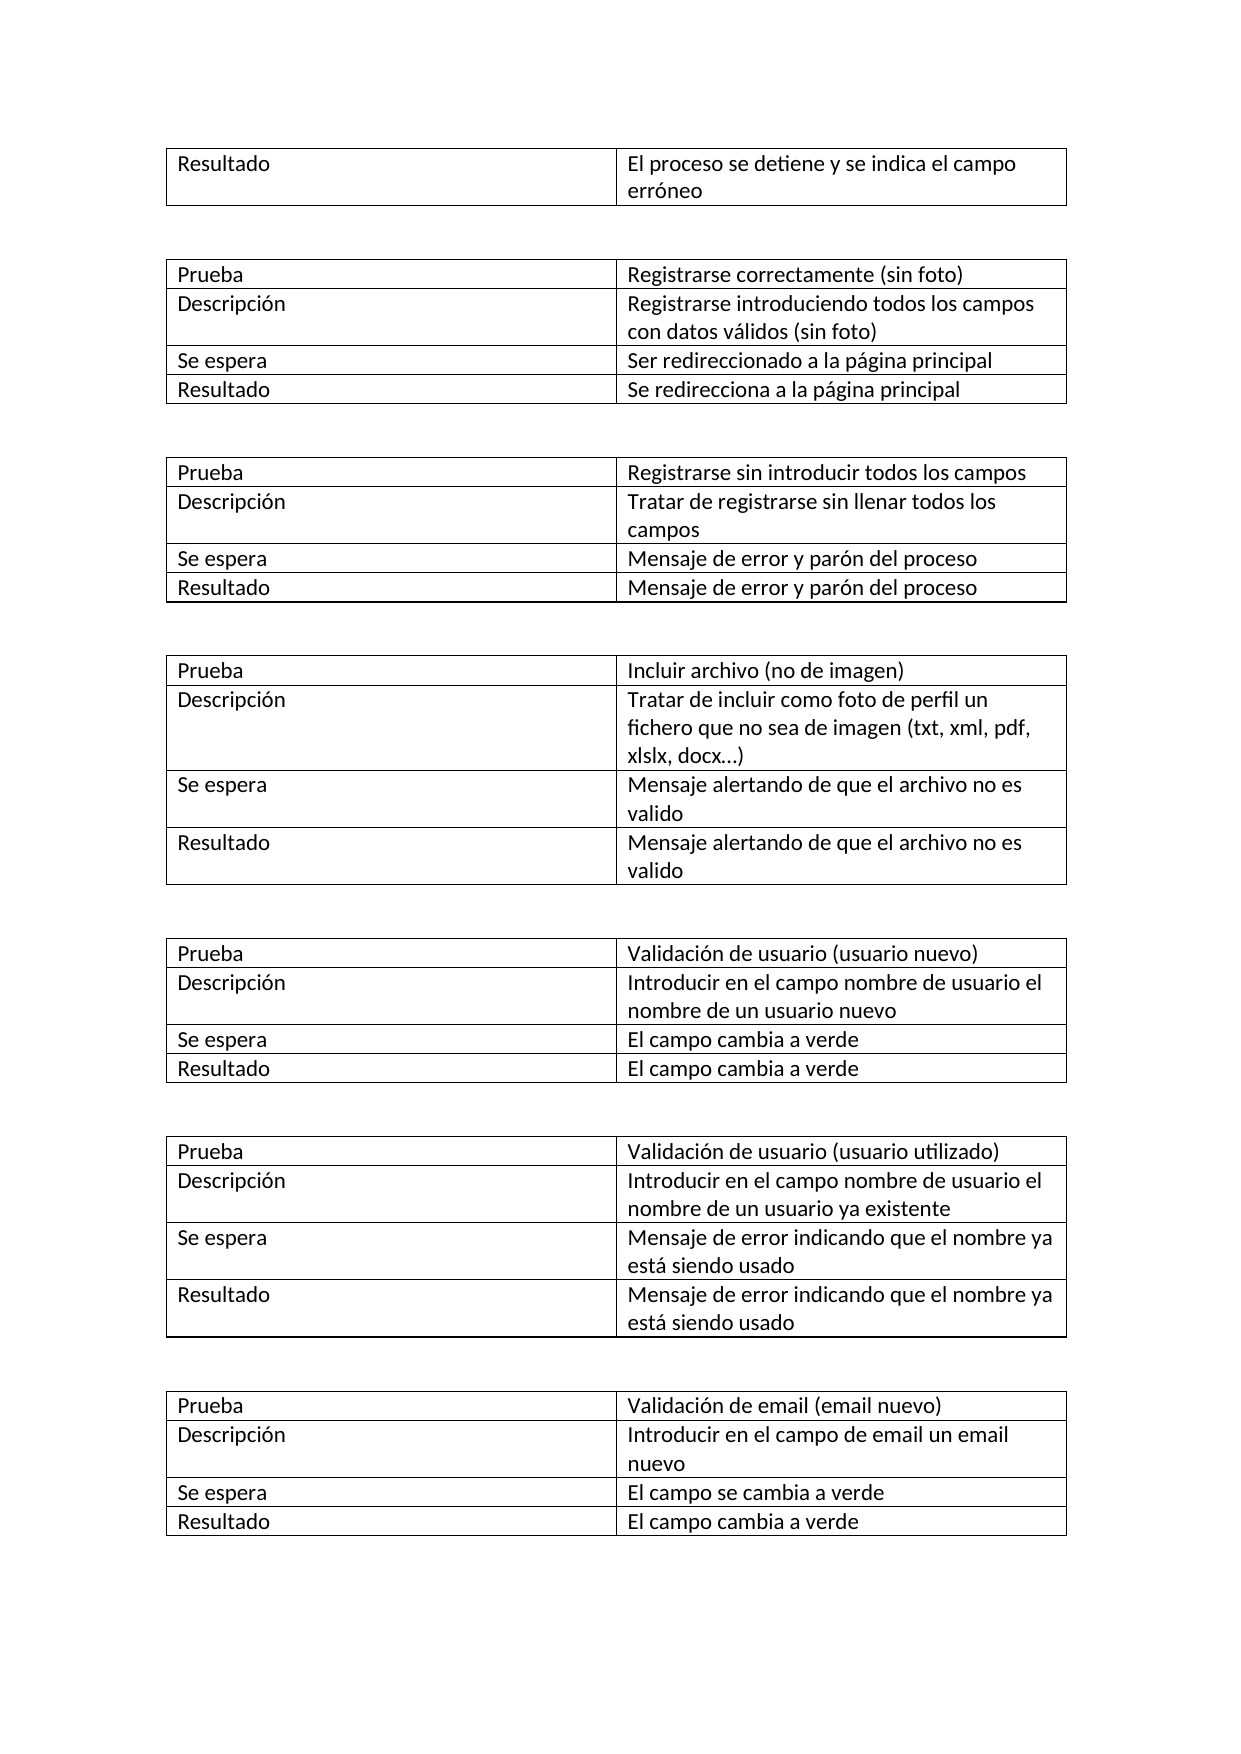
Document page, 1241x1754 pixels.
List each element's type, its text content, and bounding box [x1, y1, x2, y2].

table_cell Mensaje de error indicando que el nombre ya está siendo usado [617, 1280, 1066, 1336]
table_cell Mensaje de error indicando que el nombre ya está siendo usado [617, 1223, 1066, 1279]
table_header Validación de usuario (usuario nuevo) [617, 939, 1066, 967]
table_cell Descripción [167, 487, 616, 543]
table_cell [617, 149, 1066, 205]
table_header Prueba [167, 1137, 616, 1165]
table_cell Resultado [167, 1054, 616, 1082]
table_cell Resultado [167, 828, 616, 884]
table_cell Se espera [167, 771, 616, 827]
table_cell Mensaje de error y parón del proceso [617, 544, 1066, 572]
table_header Prueba [167, 939, 616, 967]
table_cell Resultado [167, 1280, 616, 1336]
table_cell Tratar de incluir como foto de perfil un fichero que no sea de imagen (txt, xml, pdf, xlslx, docx…) [617, 686, 1066, 769]
table_cell Resultado [167, 1507, 616, 1535]
table_cell El campo cambia a verde [617, 1025, 1066, 1053]
table_cell Resultado [167, 375, 616, 403]
table_cell Se espera [167, 1025, 616, 1053]
table_cell El campo cambia a verde [617, 1507, 1066, 1535]
table_header Prueba [167, 656, 616, 684]
table_header Prueba [167, 458, 616, 486]
table_cell Se redirecciona a la página principal [617, 375, 1066, 403]
table_cell Descripción [167, 289, 616, 345]
table_cell Se espera [167, 1223, 616, 1279]
table_cell Mensaje alertando de que el archivo no es valido [617, 828, 1066, 884]
table_header Prueba [167, 1392, 616, 1419]
table_cell Mensaje de error y parón del proceso [617, 573, 1066, 601]
table_cell Descripción [167, 968, 616, 1024]
table_header Validación de email (email nuevo) [617, 1392, 1066, 1419]
table_header Validación de usuario (usuario utilizado) [617, 1137, 1066, 1165]
table_cell Resultado [167, 149, 616, 205]
table_cell Se espera [167, 346, 616, 374]
table_cell Descripción [167, 1421, 616, 1477]
table_cell Ser redireccionado a la página principal [617, 346, 1066, 374]
table_cell Tratar de registrarse sin llenar todos los campos [617, 487, 1066, 543]
table_cell El campo cambia a verde [617, 1054, 1066, 1082]
table_header Registrarse sin introducir todos los campos [617, 458, 1066, 486]
table_cell Se espera [167, 544, 616, 572]
table_cell El campo se cambia a verde [617, 1478, 1066, 1506]
table_cell Resultado [167, 573, 616, 601]
table_header Incluir archivo (no de imagen) [617, 656, 1066, 684]
table_cell Registrarse introduciendo todos los campos con datos válidos (sin foto) [617, 289, 1066, 345]
table_cell Mensaje alertando de que el archivo no es valido [617, 771, 1066, 827]
table_cell Se espera [167, 1478, 616, 1506]
table_cell Descripción [167, 686, 616, 769]
table_cell Descripción [167, 1166, 616, 1222]
table_cell Introducir en el campo de email un email nuevo [617, 1421, 1066, 1477]
table_header Registrarse correctamente (sin foto) [617, 260, 1066, 288]
table_header Prueba [167, 260, 616, 288]
table_cell Introducir en el campo nombre de usuario el nombre de un usuario ya existente [617, 1166, 1066, 1222]
table_cell Introducir en el campo nombre de usuario el nombre de un usuario nuevo [617, 968, 1066, 1024]
